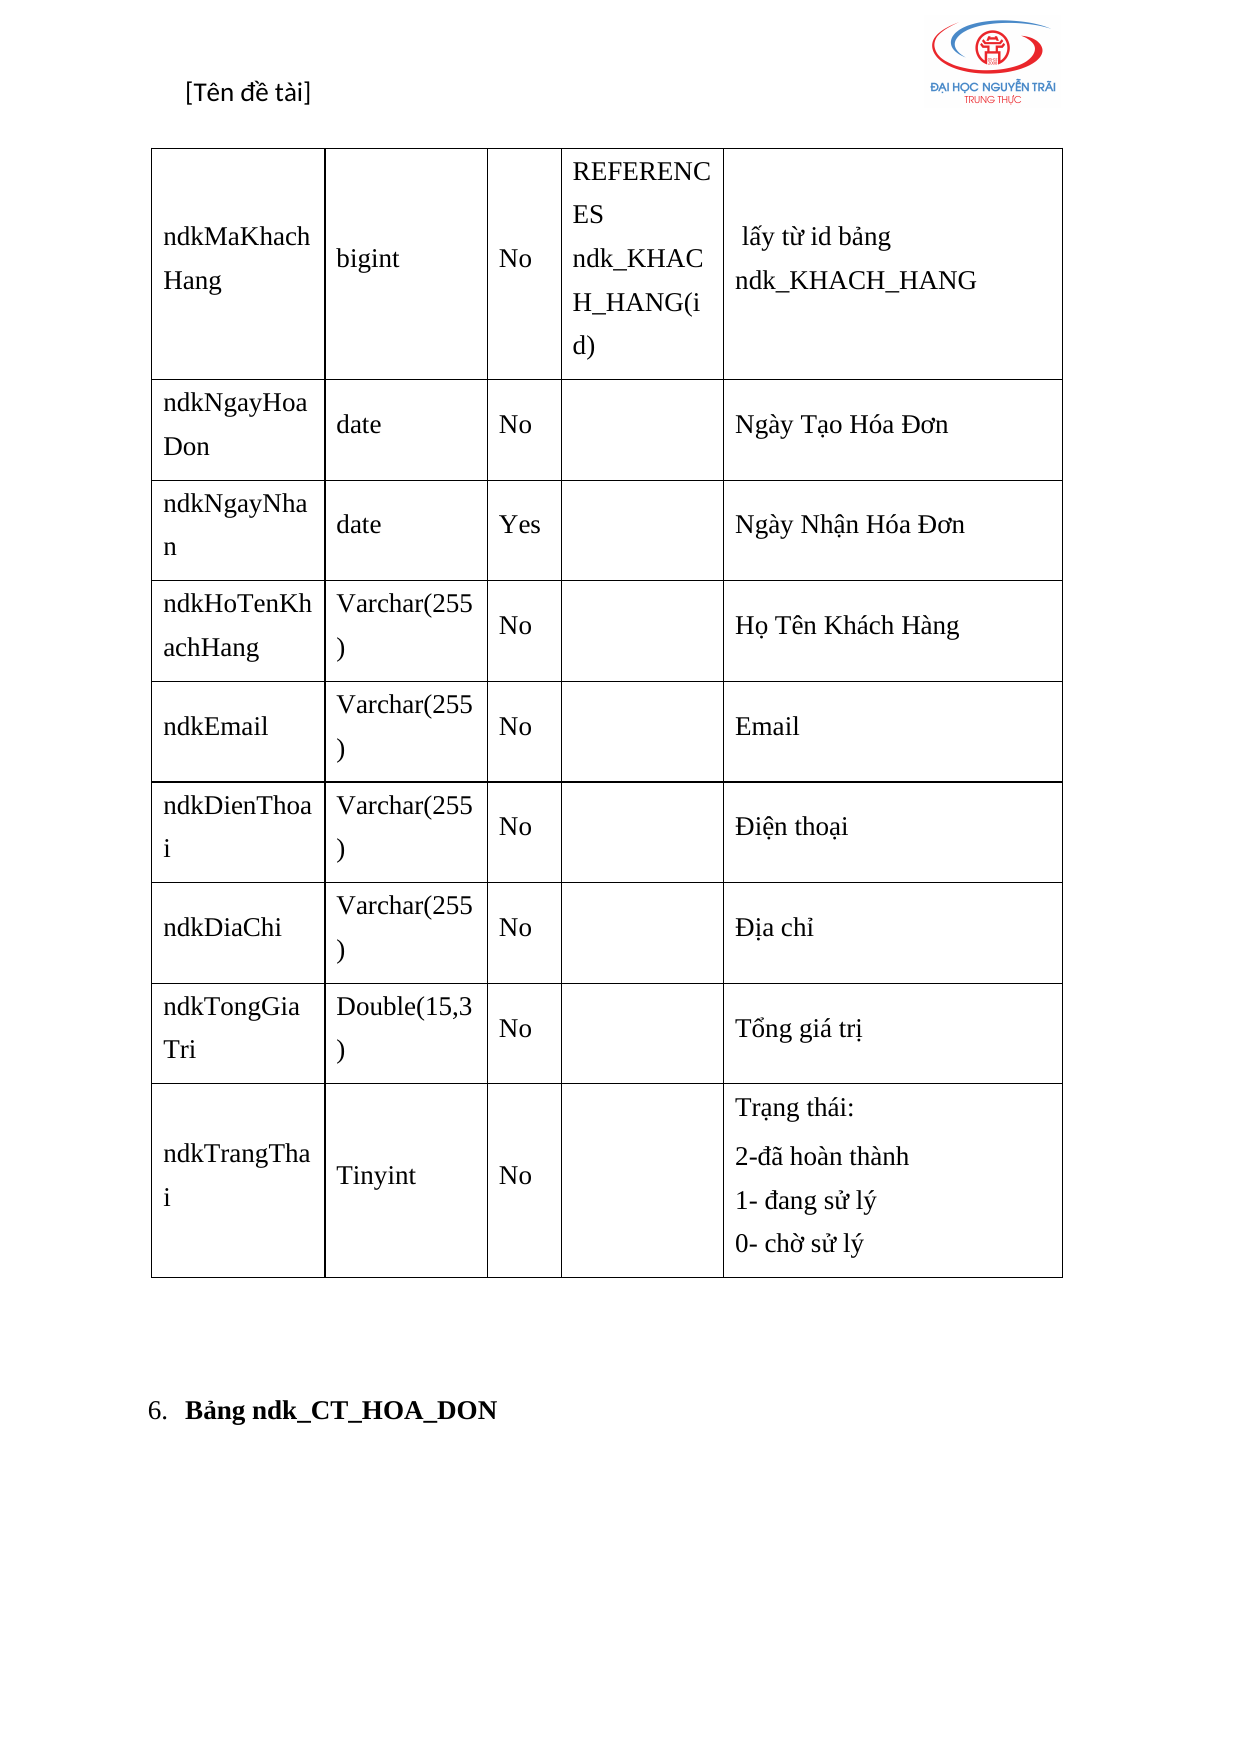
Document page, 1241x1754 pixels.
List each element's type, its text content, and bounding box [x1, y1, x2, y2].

table_cell Địa chỉ [724, 883, 1062, 983]
table_cell [562, 1084, 723, 1277]
table_cell Varchar(255) [326, 783, 487, 882]
table_cell No [488, 581, 561, 681]
table_cell ndkTrangThai [152, 1084, 324, 1277]
table_cell Tổng giá trị [724, 984, 1062, 1083]
table_cell ndkDienThoai [152, 783, 324, 882]
table_cell lấy từ id bảng ndk_KHACH_HANG [724, 149, 1062, 379]
table_cell date [326, 380, 487, 479]
table_cell No [488, 883, 561, 983]
table_cell date [326, 481, 487, 580]
table_cell No [488, 149, 561, 379]
table_cell Varchar(255) [326, 581, 487, 681]
table_cell Varchar(255) [326, 682, 487, 781]
table_cell Tinyint [326, 1084, 487, 1277]
table_cell Điện thoại [724, 783, 1062, 882]
table_cell [562, 380, 723, 479]
table_cell Email [724, 682, 1062, 781]
table_cell REFERENCES ndk_KHACH_HANG(id) [562, 149, 723, 379]
table_cell [562, 783, 723, 882]
table_cell [562, 682, 723, 781]
table_cell ndkDiaChi [152, 883, 324, 983]
table_cell ndkNgayNhan [152, 481, 324, 580]
table_cell ndkHoTenKhachHang [152, 581, 324, 681]
table_cell [562, 984, 723, 1083]
table_cell ndkNgayHoaDon [152, 380, 324, 479]
table_cell Họ Tên Khách Hàng [724, 581, 1062, 681]
table_cell Trạng thái: 2-đã hoàn thành 1- đang sử lý 0- chờ sử lý [724, 1084, 1062, 1277]
table_cell Yes [488, 481, 561, 580]
table_cell [562, 883, 723, 983]
list Bảng ndk_CT_HOA_DON [148, 1394, 1122, 1425]
table_cell No [488, 783, 561, 882]
table_cell Double(15,3) [326, 984, 487, 1083]
table_cell ndkMaKhachHang [152, 149, 324, 379]
table_cell bigint [326, 149, 487, 379]
table_cell ndkTongGiaTri [152, 984, 324, 1083]
table_cell [562, 581, 723, 681]
table_cell [562, 481, 723, 580]
table_cell No [488, 682, 561, 781]
table_cell Varchar(255) [326, 883, 487, 983]
table_cell No [488, 380, 561, 479]
picture [923, 15, 1062, 108]
table_cell Ngày Tạo Hóa Đơn [724, 380, 1062, 479]
table_cell ndkEmail [152, 682, 324, 781]
table_cell No [488, 984, 561, 1083]
table_cell Ngày Nhận Hóa Đơn [724, 481, 1062, 580]
table_cell No [488, 1084, 561, 1277]
